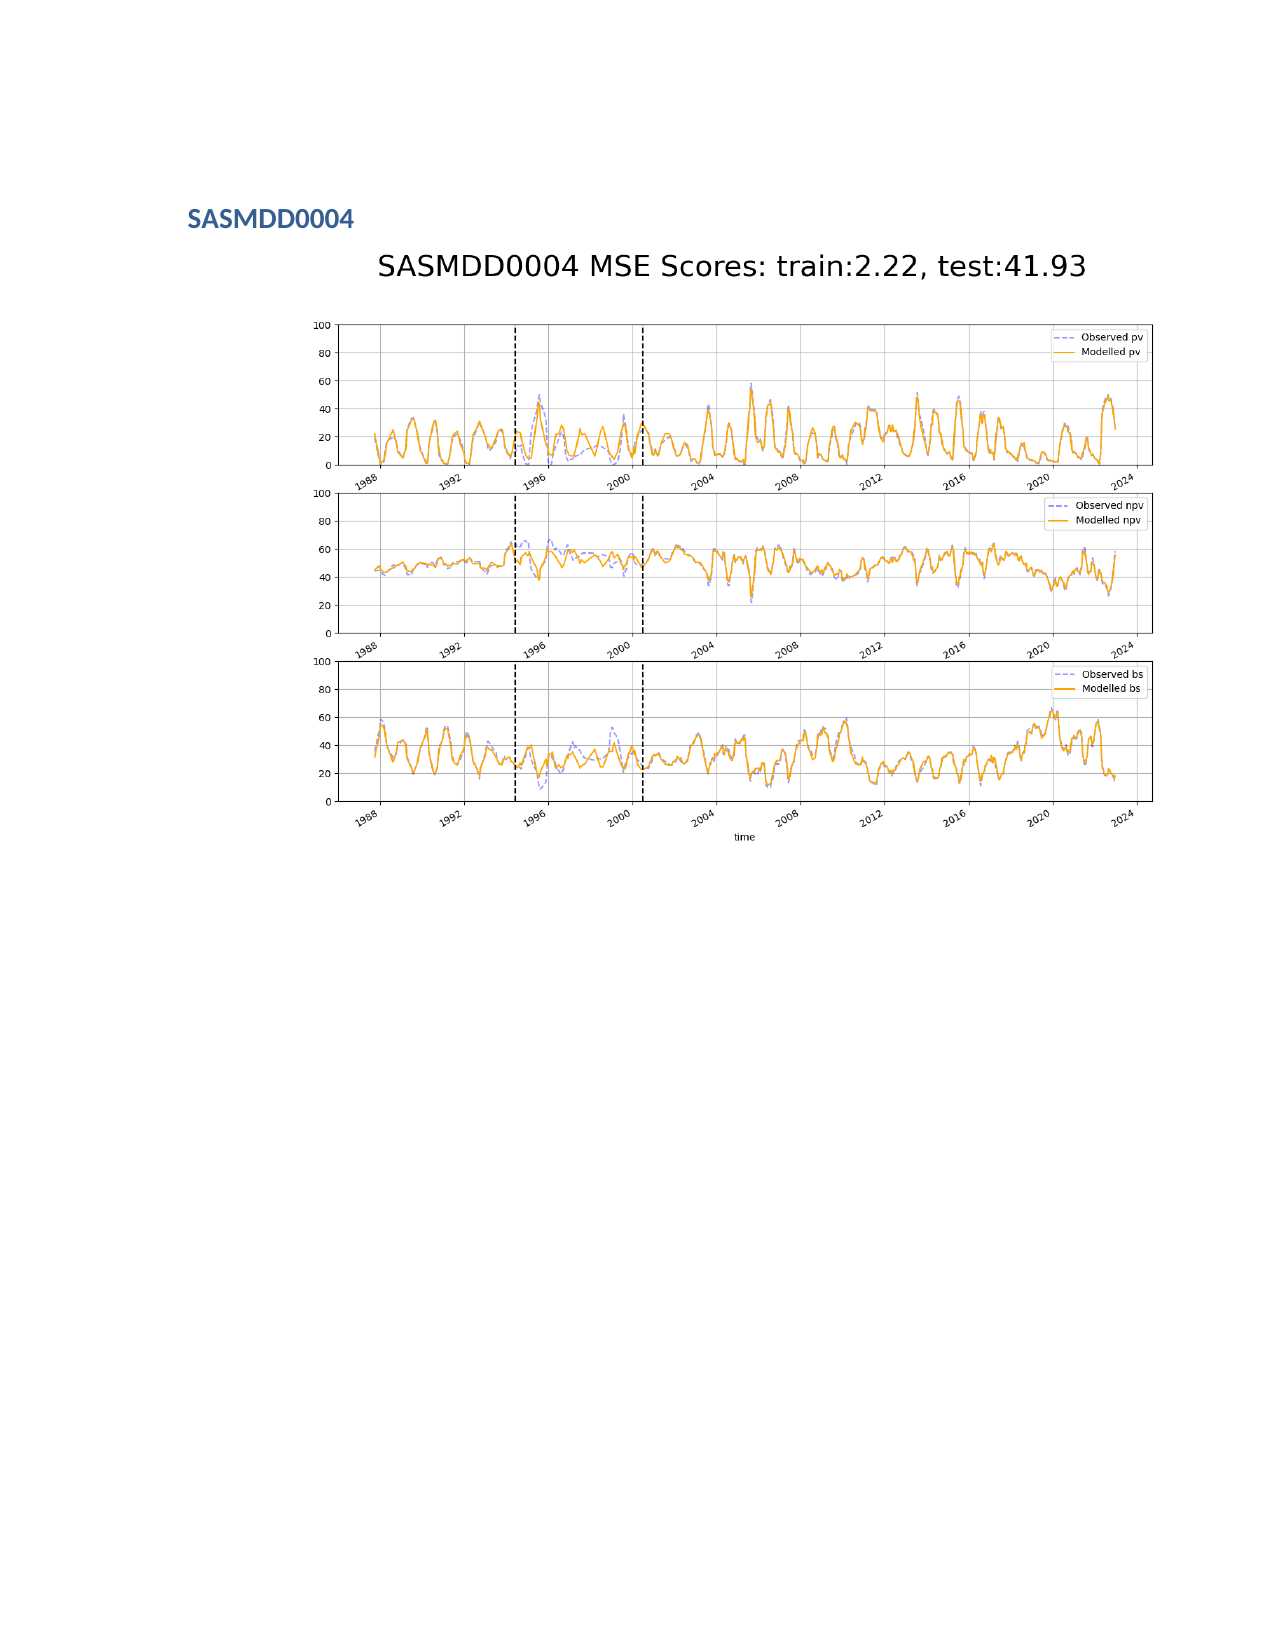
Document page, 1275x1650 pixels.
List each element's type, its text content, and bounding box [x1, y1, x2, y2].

picture [206, 241, 1257, 941]
subtitle SASMDD0004 [187, 200, 1087, 236]
